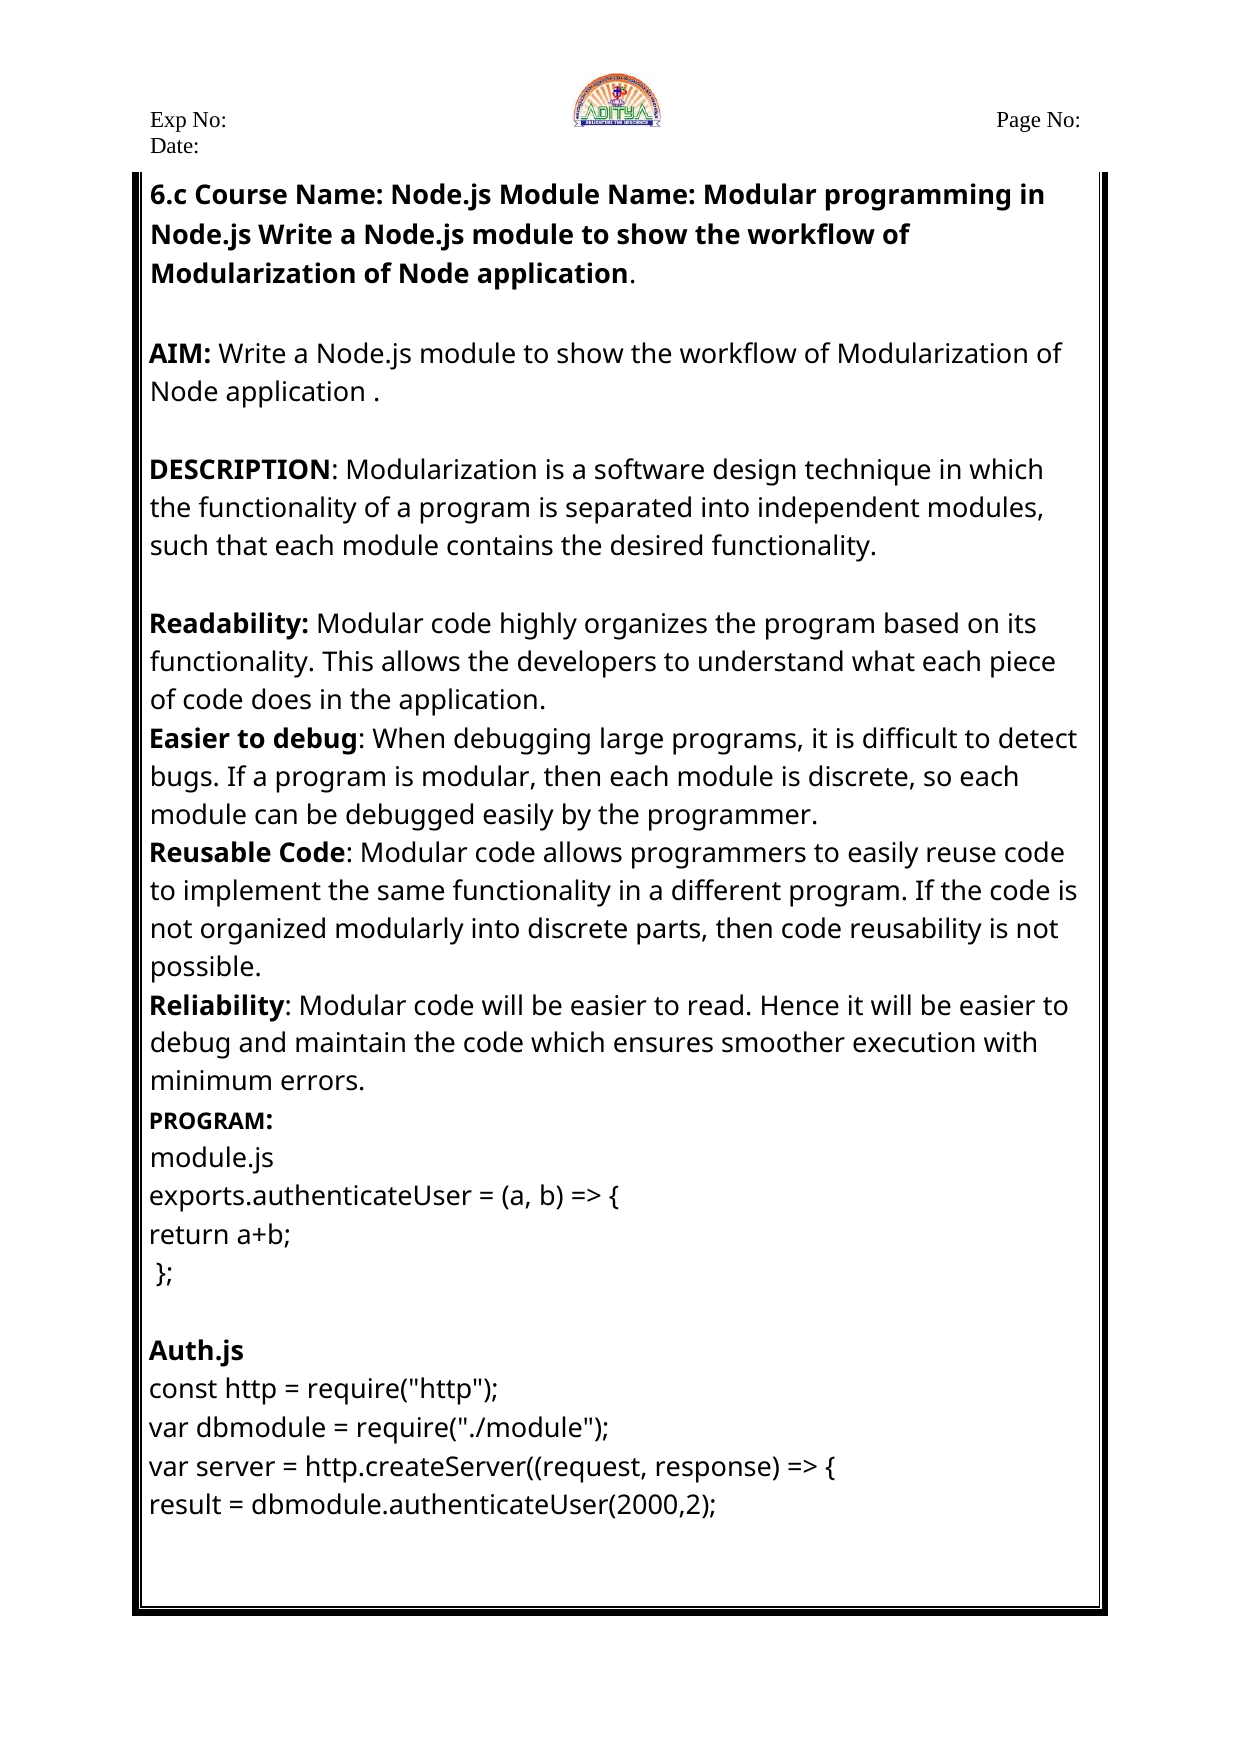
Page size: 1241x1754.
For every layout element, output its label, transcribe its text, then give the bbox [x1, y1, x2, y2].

text 6.c Course Name: Node.js Module Name: Modular programming in Node.js Write a Node.js module to show the workflow of Modularization of Node application. [150, 175, 1097, 292]
text }; [148, 1254, 1079, 1291]
text return a+b; [148, 1215, 1079, 1252]
text DESCRIPTION: Modularization is a software design technique in which the functionality of a program is separated into independent modules, such that each module contains the desired functionality. [148, 451, 1079, 563]
picture [572, 73, 661, 127]
text result = dbmodule.authenticateUser(2000,2); [148, 1486, 995, 1522]
text Readability: Modular code highly organizes the program based on its functionality. This allows the developers to understand what each piece of code does in the application. [148, 605, 1079, 718]
text Auth.js [148, 1331, 252, 1368]
text PROGRAM: module.js [148, 1100, 276, 1175]
text var server = http.createServer((request, response) => { [148, 1447, 995, 1484]
text exports.authenticateUser = (a, b) => { [148, 1177, 1079, 1214]
text AIM: Write a Node.js module to show the workflow of Modularization of Node application . [148, 334, 1079, 409]
text Reusable Code: Modular code allows programmers to easily reuse code to implement the same functionality in a different program. If the code is not organized modularly into discrete parts, then code reusability is not possible. [148, 834, 1079, 984]
text const http = require("http"); [148, 1370, 624, 1407]
text var dbmodule = require("./module"); [148, 1408, 624, 1445]
text Reliability: Modular code will be easier to read. Hence it will be easier to debug and maintain the code which ensures smoother execution with minimum errors. [148, 986, 1079, 1099]
text Easier to debug: When debugging large programs, it is difficult to detect bugs. If a program is modular, then each module is discrete, so each module can be debugged easily by the programmer. [148, 719, 1079, 832]
